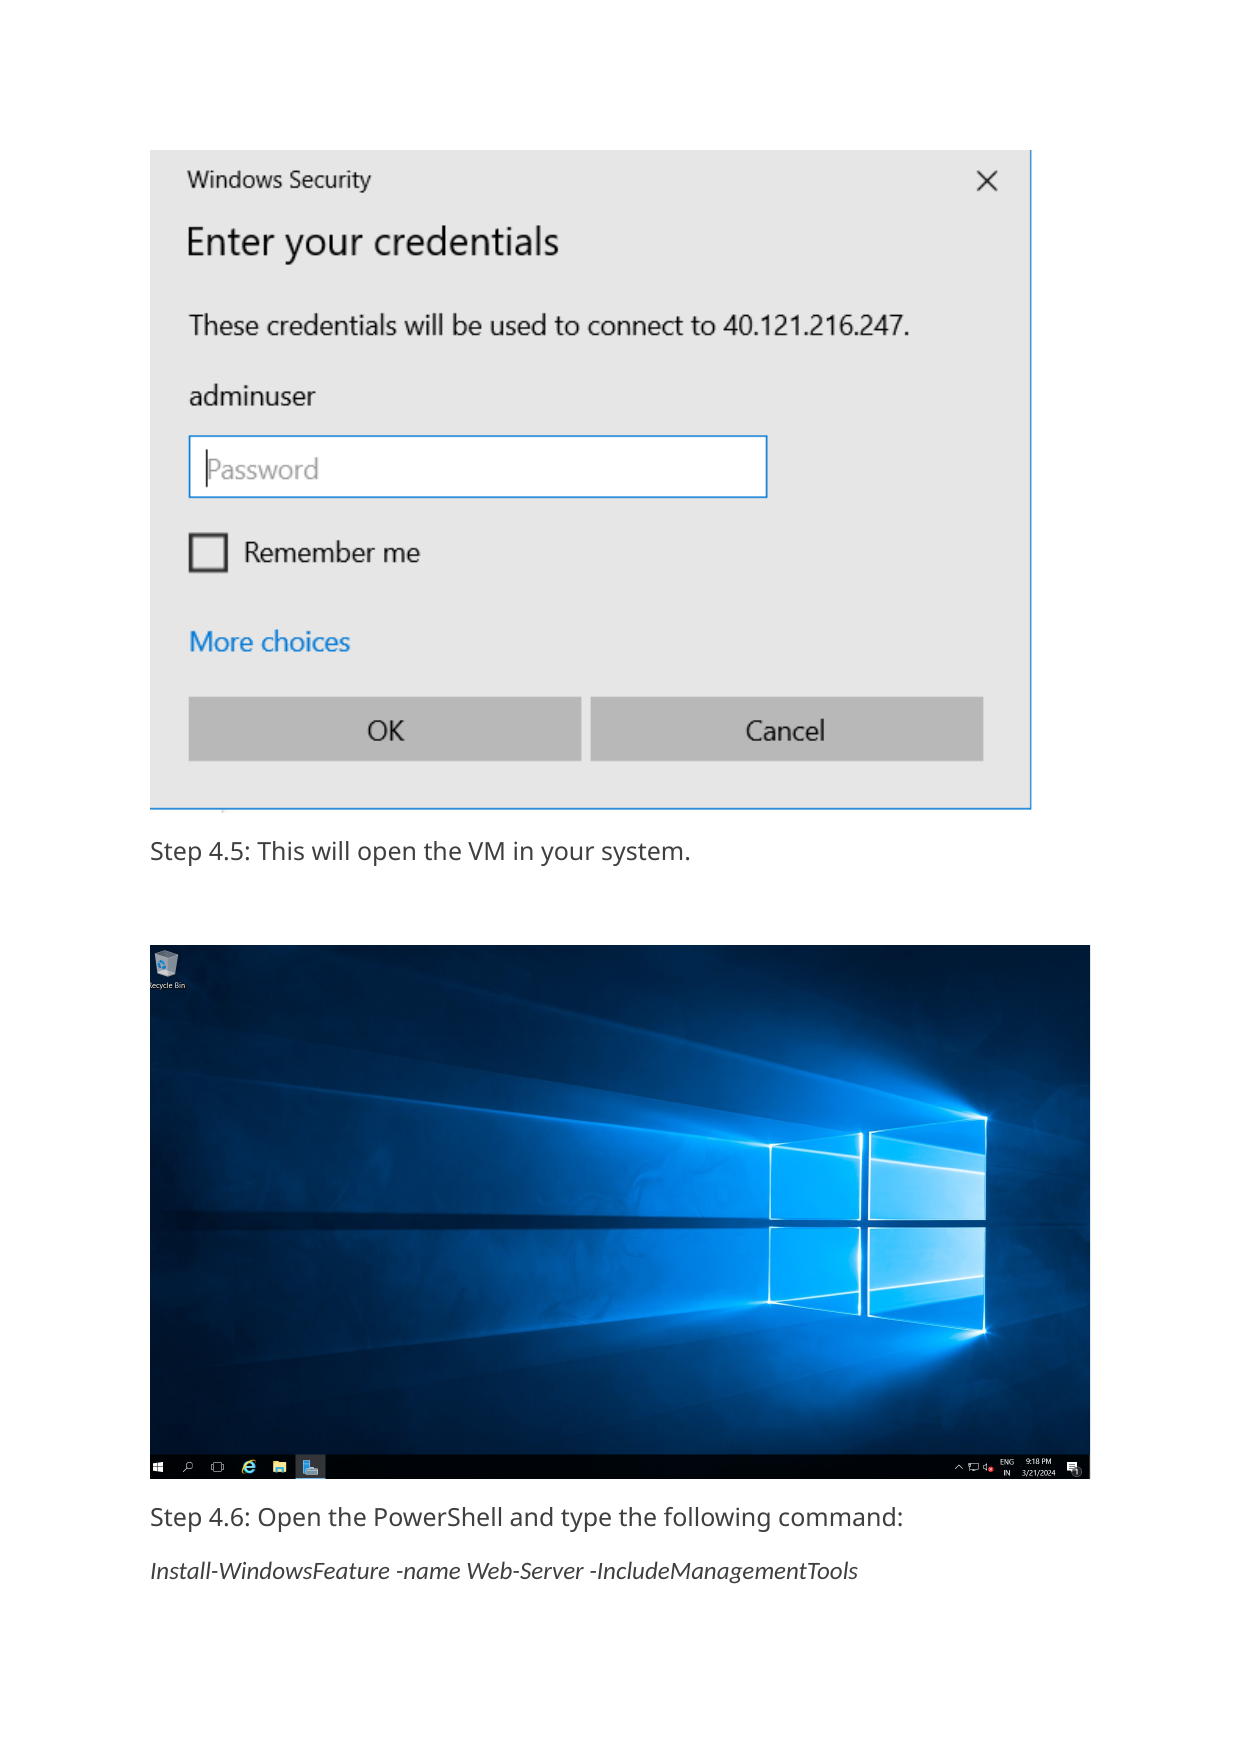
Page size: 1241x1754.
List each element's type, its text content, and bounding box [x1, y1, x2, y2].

picture [150, 150, 1032, 813]
picture [150, 945, 1091, 1479]
text Step 4.6: Open the PowerShell and type the following command: [150, 1499, 1067, 1534]
text Step 4.5: This will open the VM in your system. [150, 834, 1067, 868]
text Install-WindowsFeature -name Web-Server -IncludeManagementTools [150, 1555, 1067, 1586]
